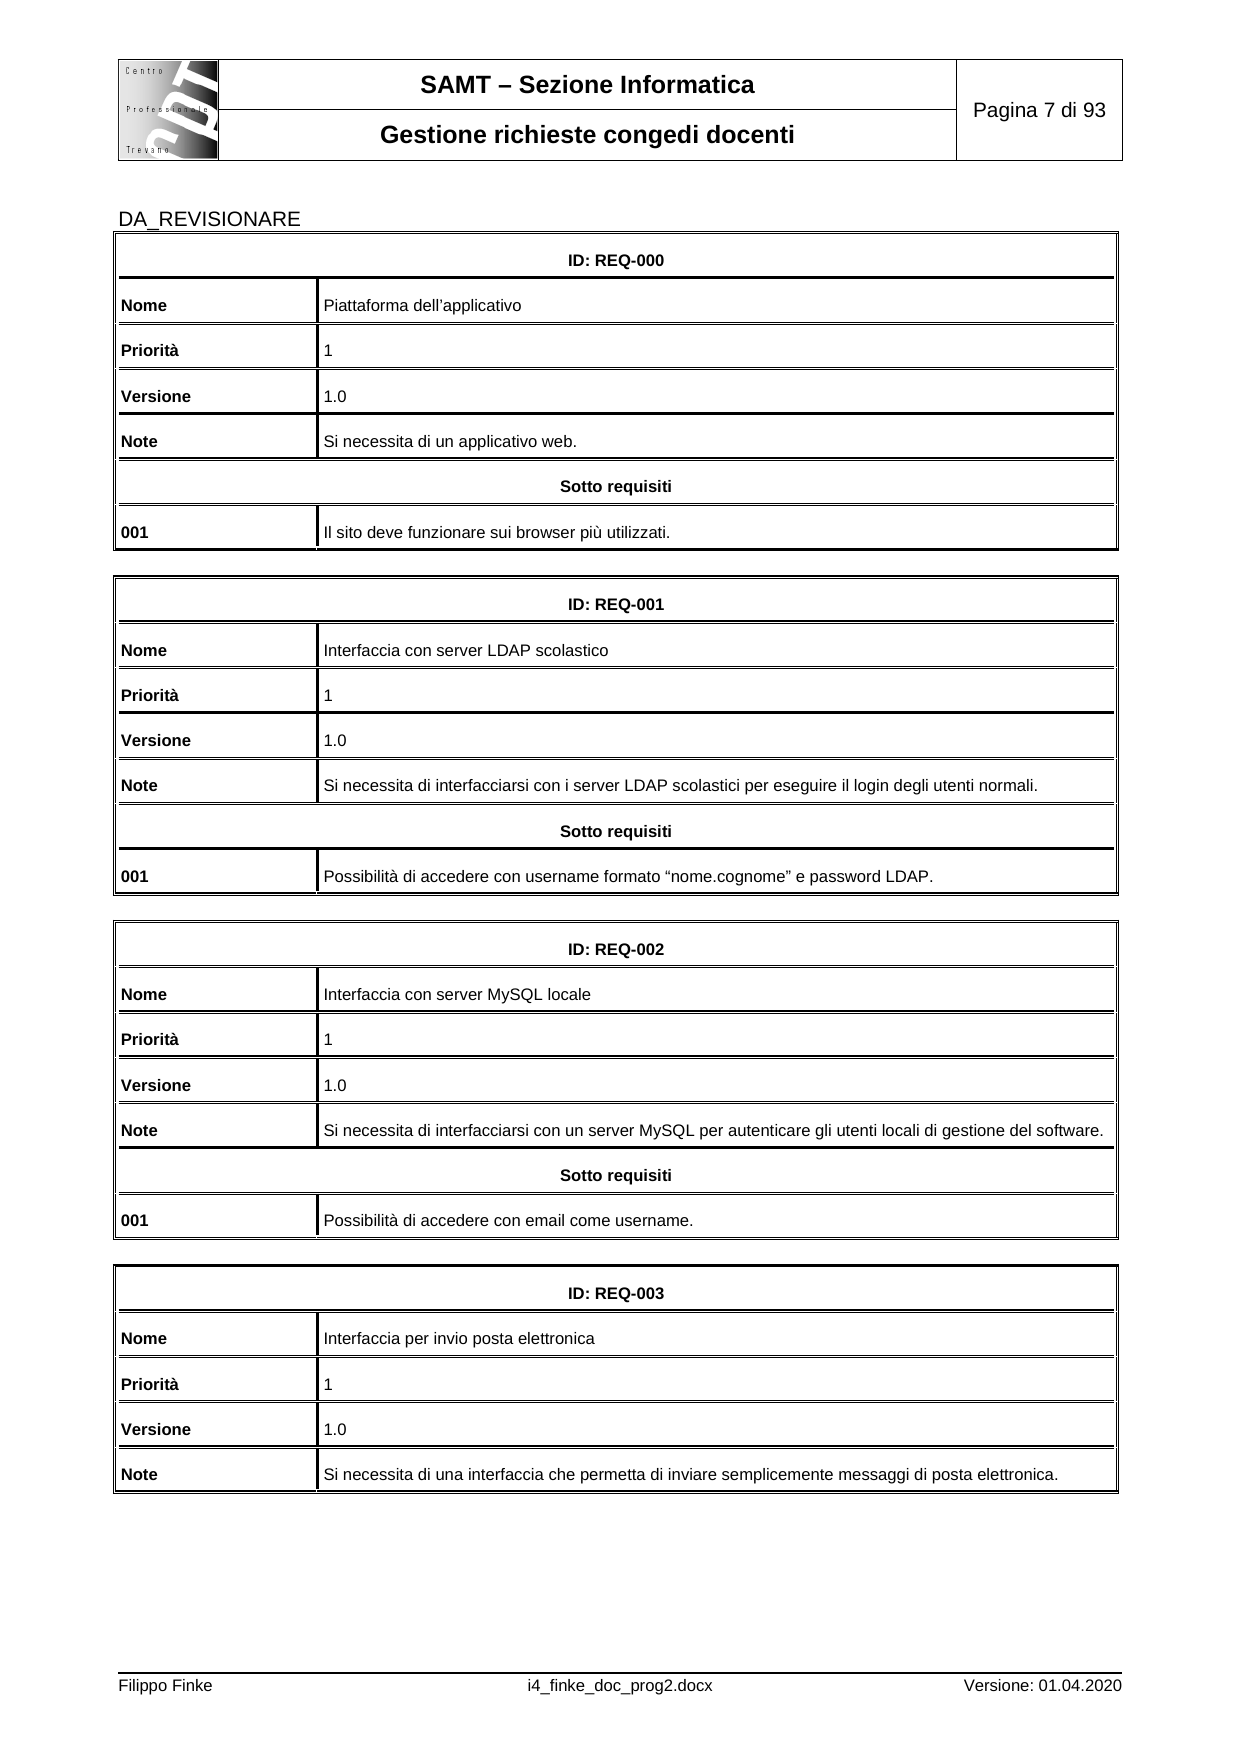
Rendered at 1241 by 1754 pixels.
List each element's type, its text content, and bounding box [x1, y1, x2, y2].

table_cell Possibilità di accedere con email come username. [317, 1191, 1116, 1237]
table_cell Versione [114, 1400, 317, 1445]
text DA_REVISIONARE [118, 207, 1122, 231]
table_cell 1.0 [319, 1055, 1116, 1101]
table_cell Versione [116, 1055, 316, 1101]
table_cell Si necessita di interfacciarsi con un server MySQL per autenticare gli utenti locali di gestione del software. [317, 1101, 1117, 1146]
table_cell Priorità [116, 1355, 316, 1400]
table_header ID: REQ-001 [116, 579, 1116, 620]
table_cell 1.0 [317, 1400, 1117, 1445]
table_cell Nome [116, 620, 316, 666]
table_cell Nome [116, 276, 316, 321]
table_cell Priorità [114, 666, 317, 711]
table_cell Interfaccia con server LDAP scolastico [319, 620, 1116, 666]
table_cell 1.0 [319, 711, 1116, 756]
table_cell Versione [116, 711, 316, 756]
table_cell Si necessita di interfacciarsi con i server LDAP scolastici per eseguire il login degli utenti normali. [319, 756, 1116, 802]
table_cell 001 [116, 847, 317, 892]
table_cell Interfaccia con server MySQL locale [317, 965, 1117, 1010]
table_cell Sotto requisiti [114, 802, 1117, 847]
table_cell 001 [114, 503, 317, 548]
table_header ID: REQ-002 [116, 923, 1116, 965]
table_cell 1 [319, 1355, 1116, 1400]
table_cell Priorità [116, 1010, 316, 1055]
table_cell Priorità [116, 321, 316, 367]
table_cell Note [116, 1445, 317, 1490]
picture [118, 60, 218, 159]
table_cell Il sito deve funzionare sui browser più utilizzati. [317, 503, 1117, 548]
table_header ID: REQ-003 [116, 1267, 1116, 1309]
table_header ID: REQ-000 [116, 234, 1116, 276]
table_cell Interfaccia per invio posta elettronica [319, 1309, 1116, 1354]
table_cell 1 [319, 1010, 1116, 1055]
table_cell Si necessita di una interfaccia che permetta di inviare semplicemente messaggi di posta elettronica. [317, 1445, 1116, 1490]
table_cell Note [114, 1101, 317, 1146]
table_cell 1 [319, 321, 1116, 367]
table_cell Sotto requisiti [116, 1146, 1116, 1191]
table_cell Si necessita di un applicativo web. [319, 412, 1116, 457]
table_cell Nome [116, 1309, 316, 1354]
table_cell Nome [114, 965, 317, 1010]
table_cell 1 [317, 666, 1117, 711]
table_cell Piattaforma dell’applicativo [319, 276, 1116, 321]
table_cell 001 [116, 1191, 317, 1237]
table_cell Note [116, 756, 316, 802]
table_cell Possibilità di accedere con username formato “nome.cognome” e password LDAP. [317, 847, 1116, 892]
table_cell Sotto requisiti [116, 457, 1116, 503]
table_cell 1.0 [317, 367, 1117, 412]
table_cell Versione [114, 367, 317, 412]
table_cell Note [116, 412, 316, 457]
